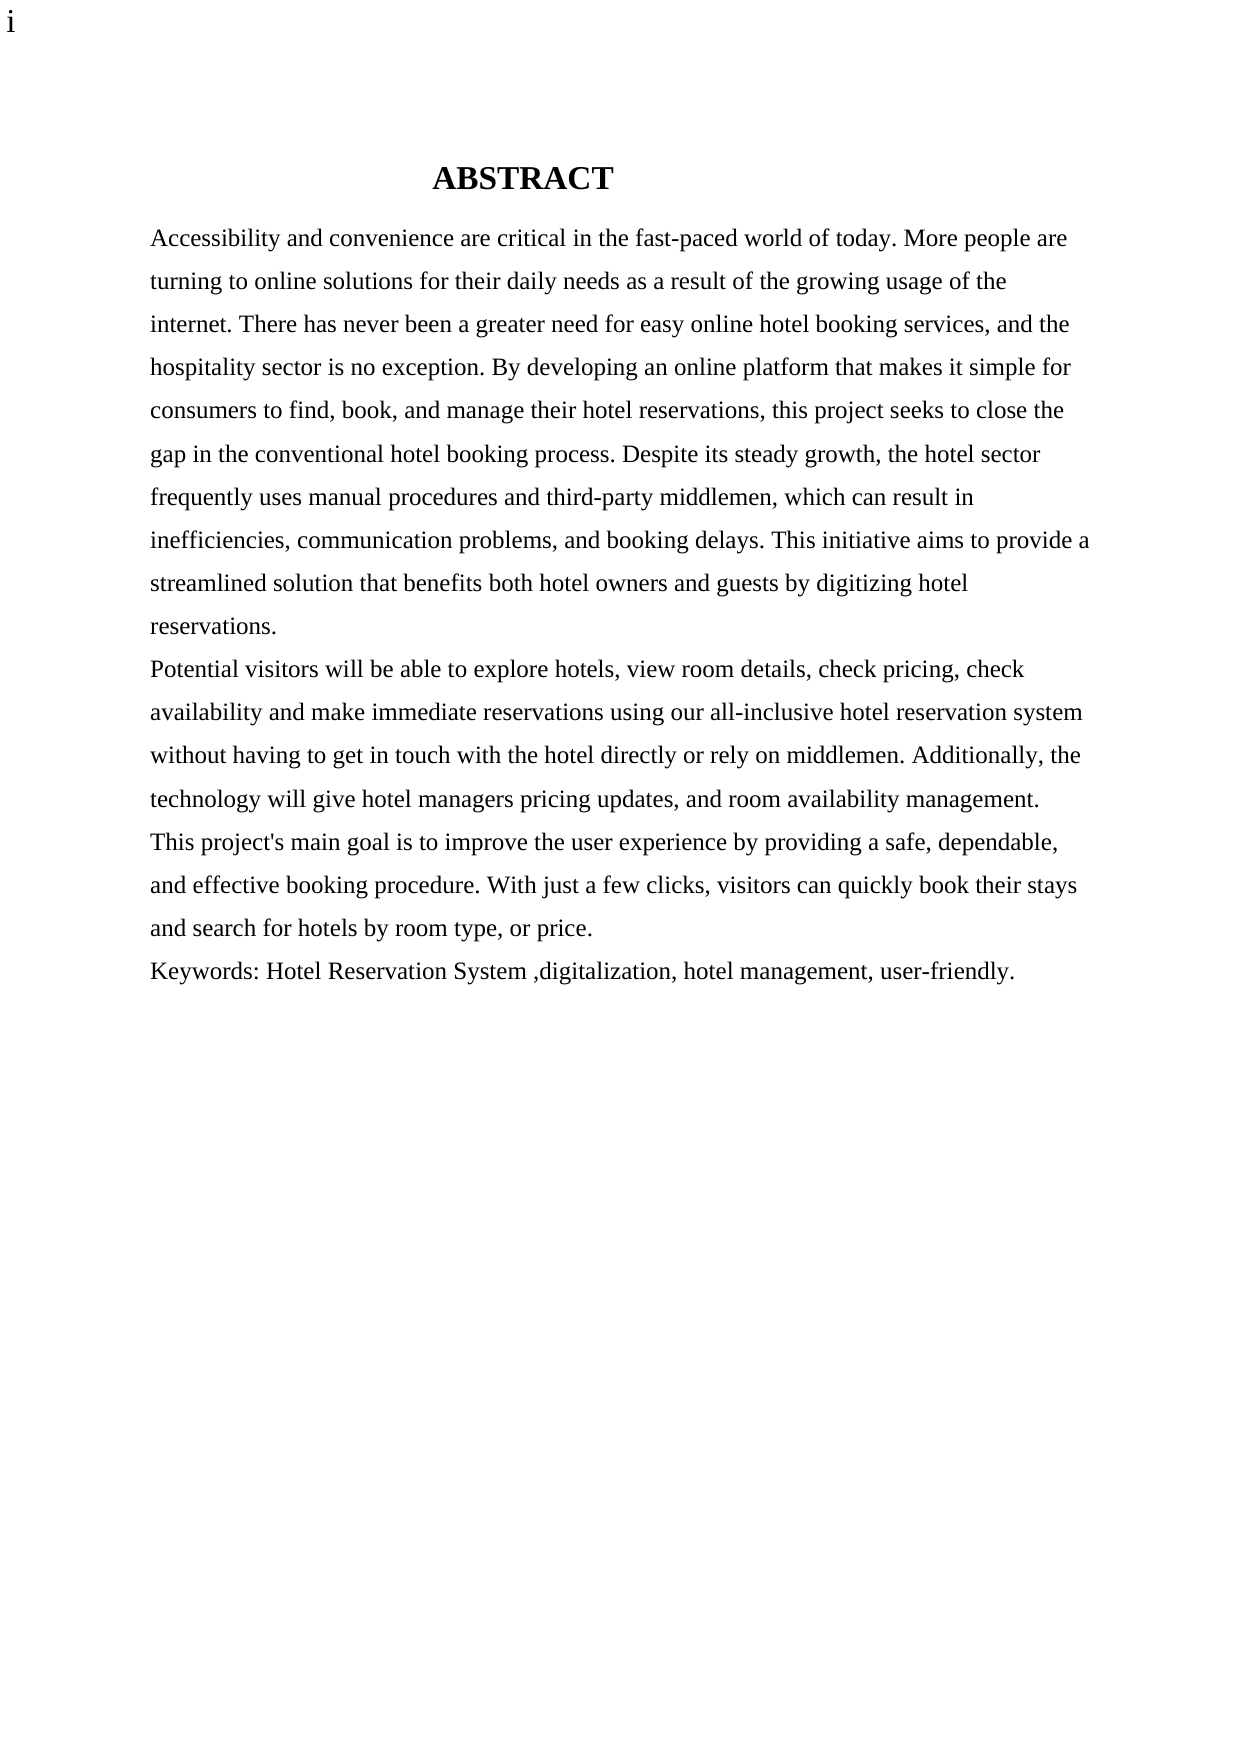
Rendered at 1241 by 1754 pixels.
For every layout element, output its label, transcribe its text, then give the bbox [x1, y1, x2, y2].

text Potential visitors will be able to explore hotels, view room details, check pricing, check availability and make immediate reservations using our all-inclusive hotel reservation system without having to get in touch with the hotel directly or rely on middlemen. Additionally, the technology will give hotel managers pricing updates, and room availability management. [150, 654, 1090, 812]
subtitle ABSTRACT [150, 158, 896, 197]
text Keywords: Hotel Reservation System ,digitalization, hotel management, user-friendly. [150, 956, 1090, 985]
text Accessibility and convenience are critical in the fast-paced world of today. More people are turning to online solutions for their daily needs as a result of the growing usage of the internet. There has never been a greater need for easy online hotel booking services, and the hospitality sector is no exception. By developing an online platform that makes it simple for consumers to find, book, and manage their hotel reservations, this project seeks to close the gap in the conventional hotel booking process. Despite its steady growth, the hotel sector frequently uses manual procedures and third-party middlemen, which can result in inefficiencies, communication problems, and booking delays. This initiative aims to provide a streamlined solution that benefits both hotel owners and guests by digitizing hotel reservations. [150, 223, 1090, 640]
text This project's main goal is to improve the user experience by providing a safe, dependable, and effective booking procedure. With just a few clicks, visitors can quickly book their stays and search for hotels by room type, or price. [150, 827, 1090, 942]
